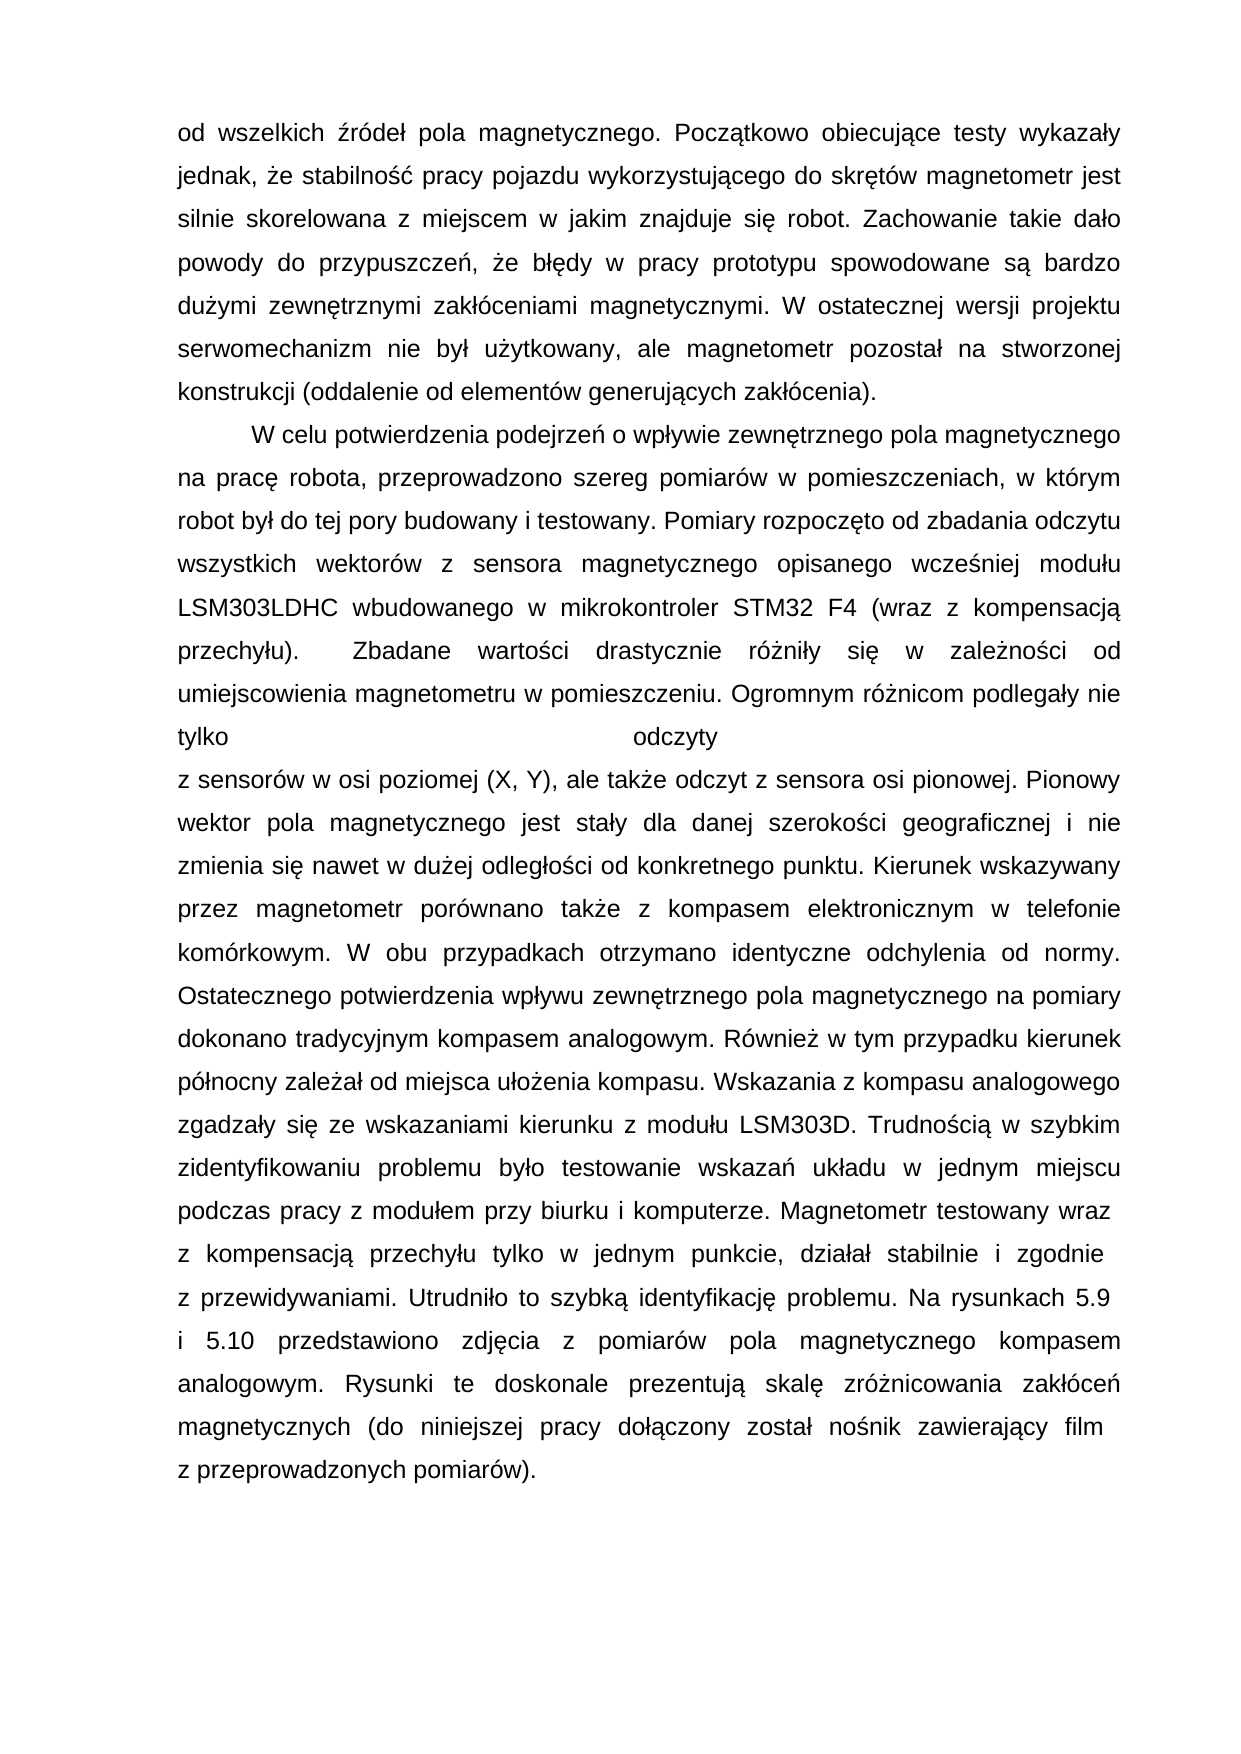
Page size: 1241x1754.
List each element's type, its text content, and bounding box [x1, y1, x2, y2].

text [177, 118, 1122, 406]
text W celu potwierdzenia podejrzeń o wpływie zewnętrznego pola magnetycznego na pracę robota, przeprowadzono szereg pomiarów w pomieszczeniach, w którym robot był do tej pory budowany i testowany. Pomiary rozpoczęto od zbadania odczytu wszystkich wektorów z sensora magnetycznego opisanego wcześniej modułu LSM303LDHC wbudowanego w mikrokontroler STM32 F4 (wraz z kompensacją przechyłu). Zbadane wartości drastycznie różniły się w zależności od umiejscowienia magnetometru w pomieszczeniu. Ogromnym różnicom podlegały nie tylko odczyty z sensorów w osi poziomej (X, Y), ale także odczyt z sensora osi pionowej. Pionowy wektor pola magnetycznego jest stały dla danej szerokości geograficznej i nie zmienia się nawet w dużej odległości od konkretnego punktu. Kierunek wskazywany przez magnetometr porównano także z kompasem elektronicznym w telefonie komórkowym. W obu przypadkach otrzymano identyczne odchylenia od normy. Ostatecznego potwierdzenia wpływu zewnętrznego pola magnetycznego na pomiary dokonano tradycyjnym kompasem analogowym. Również w tym przypadku kierunek północny zależał od miejsca ułożenia kompasu. Wskazania z kompasu analogowego zgadzały się ze wskazaniami kierunku z modułu LSM303D. Trudnością w szybkim zidentyfikowaniu problemu było testowanie wskazań układu w jednym miejscu podczas pracy z modułem przy biurku i komputerze. Magnetometr testowany wraz z kompensacją przechyłu tylko w jednym punkcie, działał stabilnie i zgodnie z przewidywaniami. Utrudniło to szybką identyfikację problemu. Na rysunkach 5.9 i 5.10 przedstawiono zdjęcia z pomiarów pola magnetycznego kompasem analogowym. Rysunki te doskonale prezentują skalę zróżnicowania zakłóceń magnetycznych (do niniejszej pracy dołączony został nośnik zawierający film z przeprowadzonych pomiarów). [177, 420, 1122, 1484]
